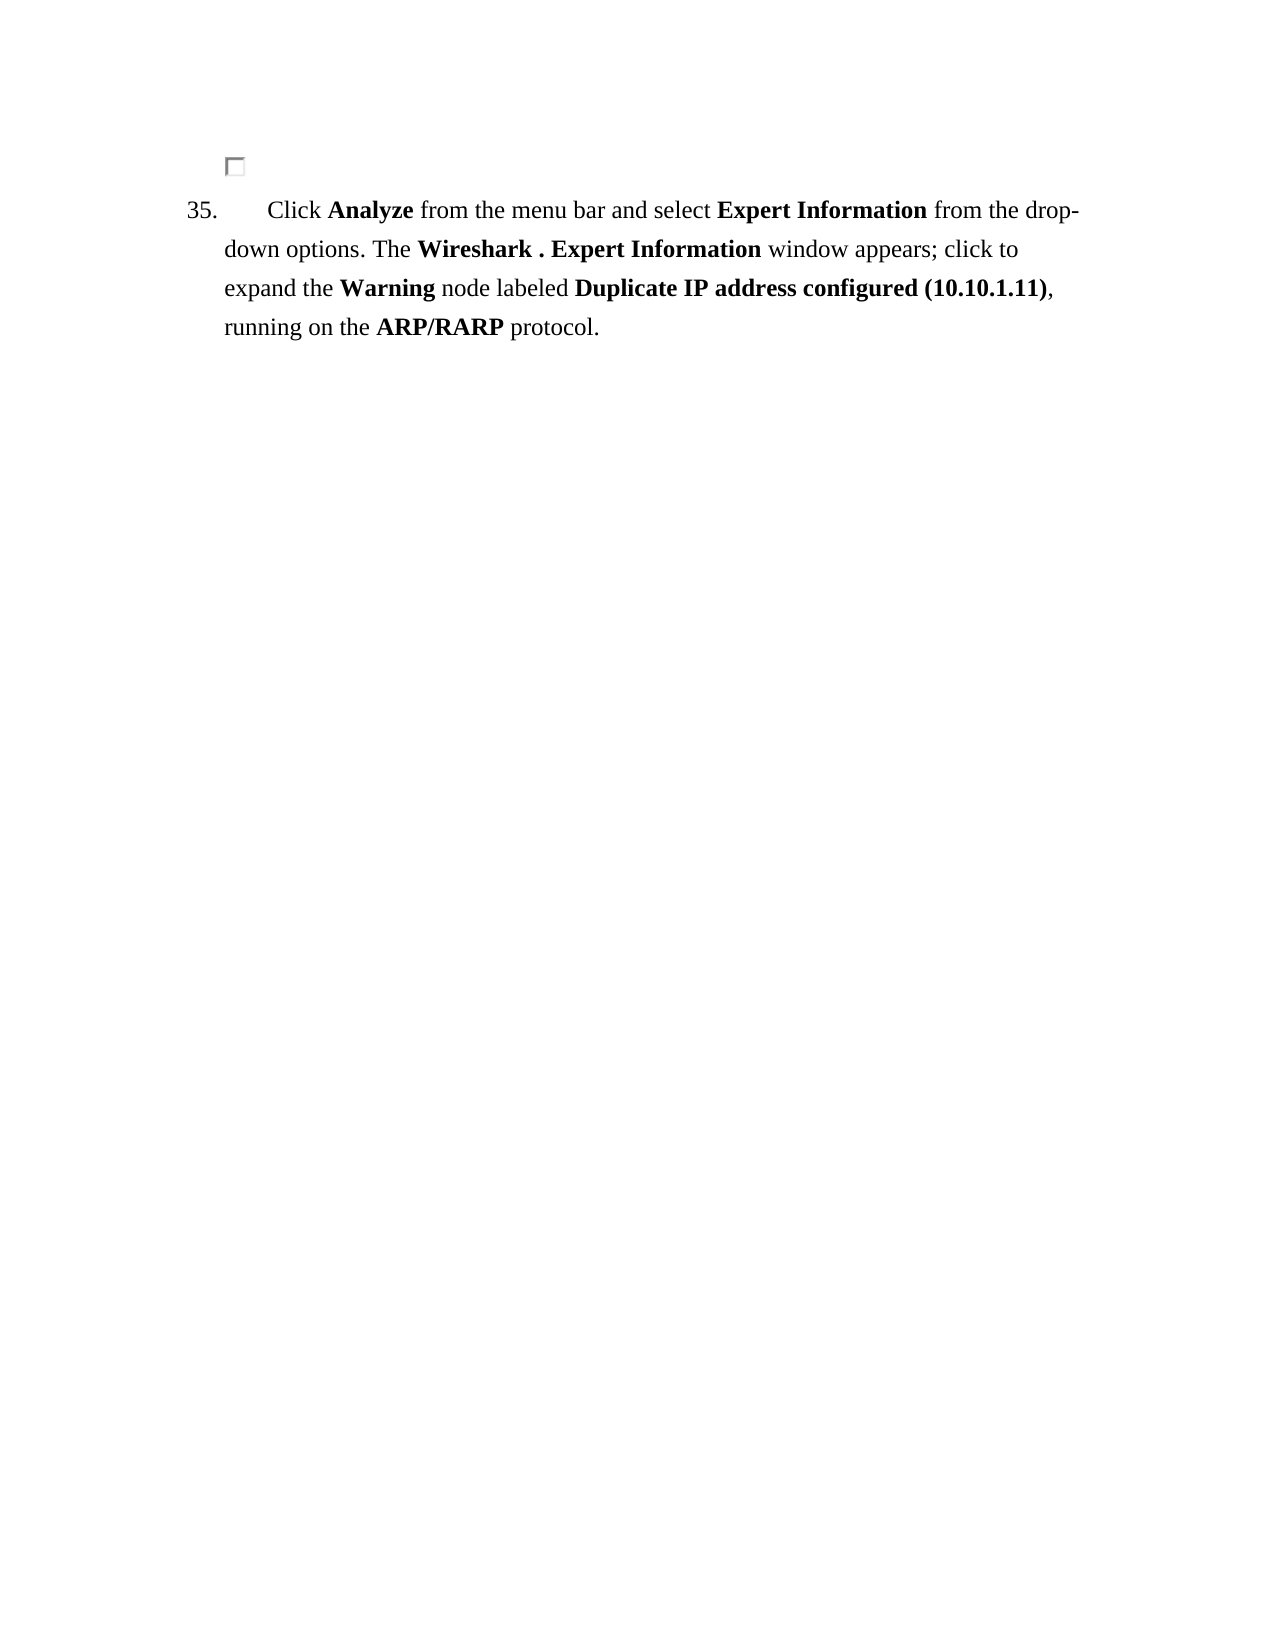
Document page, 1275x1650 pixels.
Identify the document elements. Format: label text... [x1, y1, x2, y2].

list Click Analyze from the menu bar and select Expert Information from the drop-down options. The Wireshark . Expert Information window appears; click to expand the Warning node labeled Duplicate IP address configured (10.10.1.11), running on the ARP/RARP protocol. [187, 150, 1094, 341]
